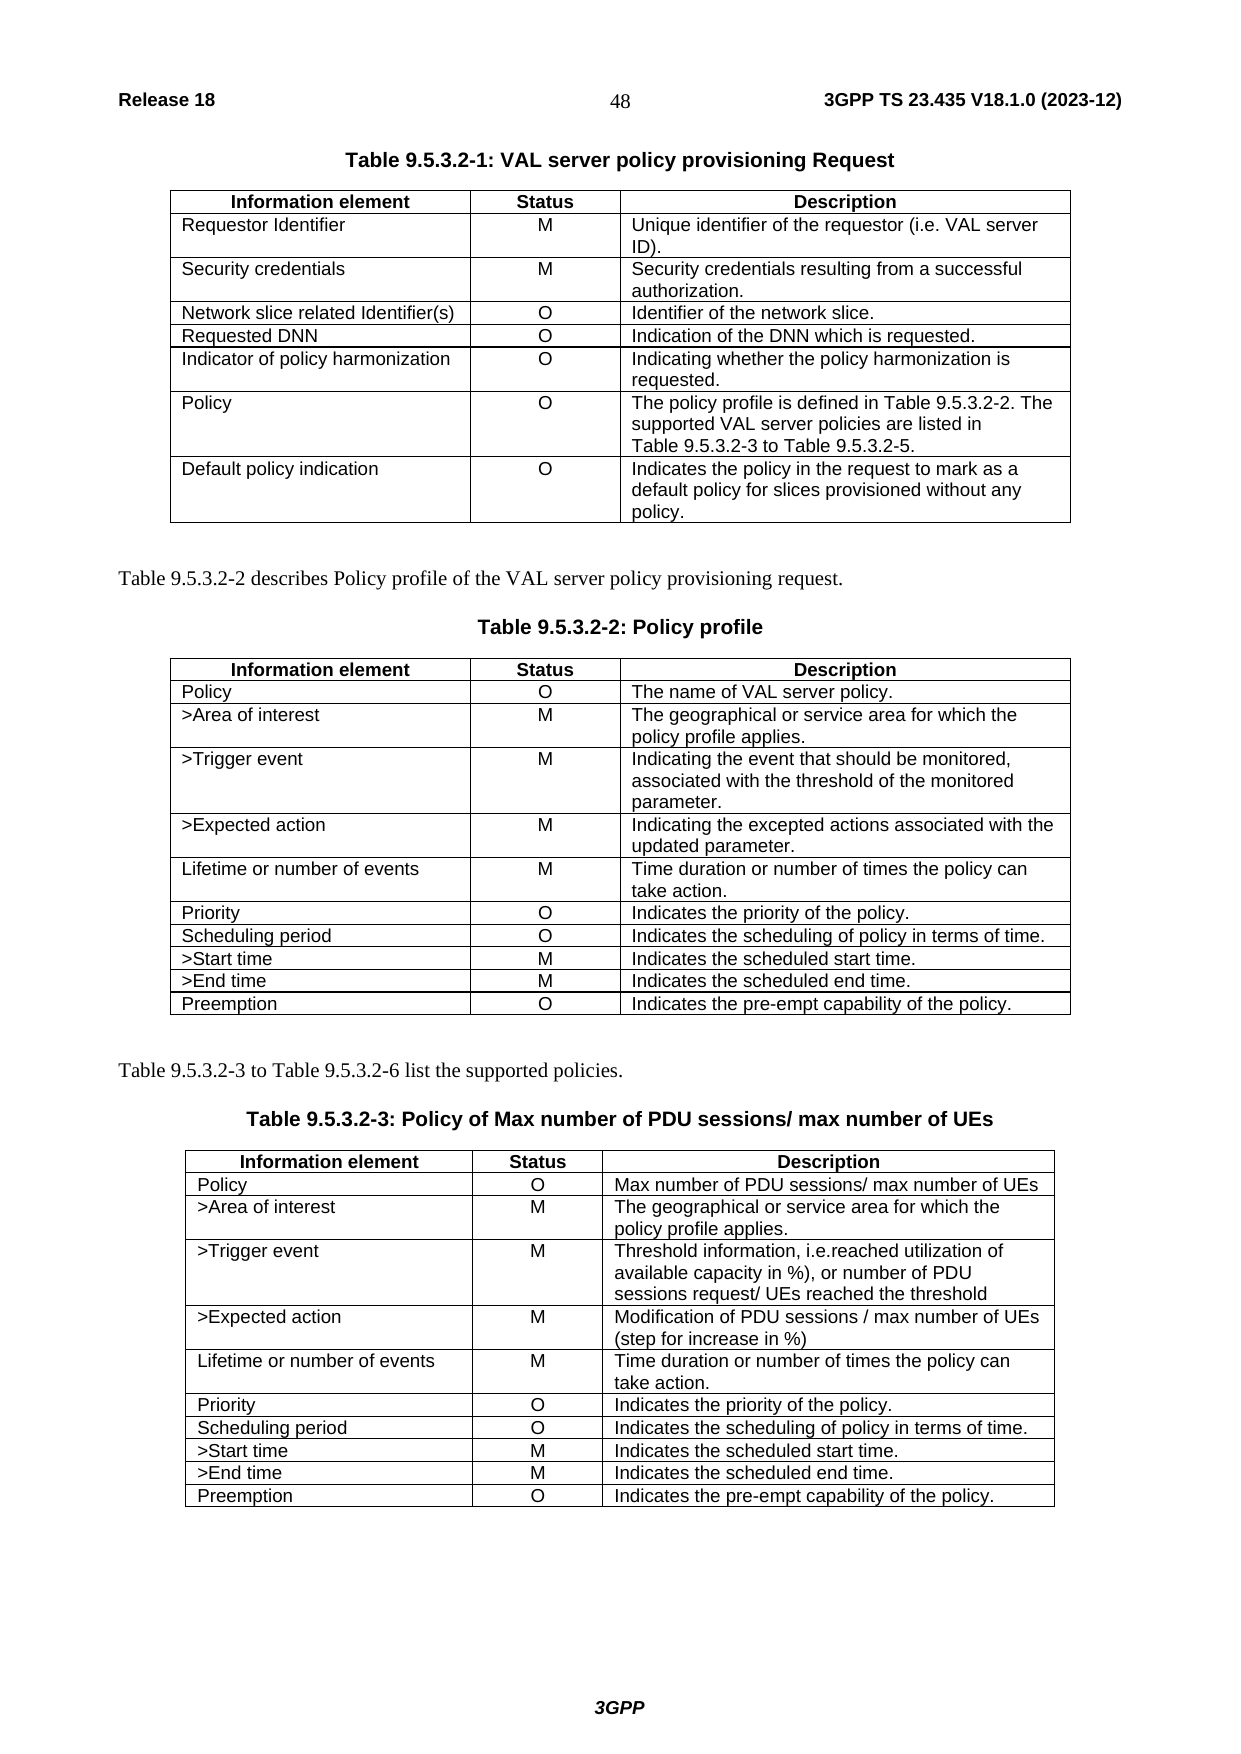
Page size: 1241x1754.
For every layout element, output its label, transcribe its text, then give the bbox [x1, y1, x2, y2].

table_cell Indicates the pre-empt capability of the policy. [621, 993, 1070, 1014]
table_cell Indicates the priority of the policy. [621, 902, 1070, 924]
table_cell Lifetime or number of events [171, 858, 470, 901]
table_cell Modification of PDU sessions / max number of UEs (step for increase in %) [603, 1306, 1054, 1349]
table_cell Indicates the scheduled end time. [621, 970, 1070, 991]
table_cell O [471, 302, 620, 324]
table_cell Lifetime or number of events [186, 1350, 472, 1393]
table_cell Indication of the DNN which is requested. [621, 325, 1070, 346]
table_header Description [621, 659, 1070, 680]
table_cell Preemption [171, 993, 470, 1014]
table_cell Time duration or number of times the policy can take action. [621, 858, 1070, 901]
table_cell O [473, 1417, 602, 1438]
table_cell Indicates the scheduled start time. [603, 1439, 1054, 1461]
table_cell Time duration or number of times the policy can take action. [603, 1350, 1054, 1393]
table_cell Indicates the scheduled end time. [603, 1462, 1054, 1483]
table_cell M [473, 1196, 602, 1239]
text Table 9.5.3.2-2 describes Policy profile of the VAL server policy provisioning request. [118, 566, 1122, 590]
table_cell O [471, 392, 620, 456]
table_cell Indicates the priority of the policy. [603, 1394, 1054, 1416]
table_header Information element [171, 659, 470, 680]
table_header Information element [171, 191, 470, 213]
table_cell M [471, 858, 620, 901]
table_cell M [473, 1350, 602, 1393]
table_cell O [471, 325, 620, 346]
table_cell Default policy indication [171, 457, 470, 522]
table_cell >End time [186, 1462, 472, 1483]
table_cell M [471, 970, 620, 991]
table_cell Indicating the event that should be monitored, associated with the threshold of the monitored parameter. [621, 748, 1070, 813]
table_cell Scheduling period [171, 925, 470, 946]
table_header Status [471, 191, 620, 213]
table_cell Priority [171, 902, 470, 924]
table_cell O [471, 925, 620, 946]
table_cell O [471, 993, 620, 1014]
table_cell O [473, 1485, 602, 1506]
table_cell Identifier of the network slice. [621, 302, 1070, 324]
table_header Description [603, 1151, 1054, 1172]
text Table 9.5.3.2-3 to Table 9.5.3.2-6 list the supported policies. [118, 1058, 1122, 1082]
table_header Information element [186, 1151, 472, 1172]
table_cell Requested DNN [171, 325, 470, 346]
table_cell Indicates the pre-empt capability of the policy. [603, 1485, 1054, 1506]
table_cell Indicator of policy harmonization [171, 348, 470, 391]
table_cell Indicates the scheduling of policy in terms of time. [621, 925, 1070, 946]
table_cell Threshold information, i.e.reached utilization of available capacity in %), or number of PDU sessions request/ UEs reached the threshold [603, 1240, 1054, 1305]
table_cell O [471, 681, 620, 703]
table_cell M [473, 1462, 602, 1483]
table_cell M [471, 704, 620, 747]
table_cell Unique identifier of the requestor (i.e. VAL server ID). [621, 214, 1070, 257]
table_cell M [471, 748, 620, 813]
table_cell O [473, 1173, 602, 1195]
table_cell O [471, 348, 620, 391]
table_cell O [471, 457, 620, 522]
table_cell >Area of interest [186, 1196, 472, 1239]
table_cell M [471, 814, 620, 857]
table_cell Indicating whether the policy harmonization is requested. [621, 348, 1070, 391]
text Table 9.5.3.2-3: Policy of Max number of PDU sessions/ max number of UEs [118, 1107, 1122, 1131]
table_cell Network slice related Identifier(s) [171, 302, 470, 324]
table_cell M [471, 258, 620, 301]
table_cell >Start time [171, 947, 470, 969]
table_cell M [473, 1306, 602, 1349]
table_cell M [471, 214, 620, 257]
table_cell Policy [186, 1173, 472, 1195]
table_cell Indicates the policy in the request to mark as a default policy for slices provisioned without any policy. [621, 457, 1070, 522]
table_cell Indicates the scheduling of policy in terms of time. [603, 1417, 1054, 1438]
table_cell Max number of PDU sessions/ max number of UEs [603, 1173, 1054, 1195]
table_cell Policy [171, 681, 470, 703]
table_cell Security credentials resulting from a successful authorization. [621, 258, 1070, 301]
table_cell >Trigger event [186, 1240, 472, 1305]
table_cell >Expected action [171, 814, 470, 857]
table_cell The geographical or service area for which the policy profile applies. [621, 704, 1070, 747]
table_cell Indicating the excepted actions associated with the updated parameter. [621, 814, 1070, 857]
table_cell M [473, 1240, 602, 1305]
table_cell Security credentials [171, 258, 470, 301]
table_cell O [473, 1394, 602, 1416]
table_cell The geographical or service area for which the policy profile applies. [603, 1196, 1054, 1239]
table_cell >Start time [186, 1439, 472, 1461]
table_cell Priority [186, 1394, 472, 1416]
table_cell >Trigger event [171, 748, 470, 813]
table_cell Requestor Identifier [171, 214, 470, 257]
table_header Status [473, 1151, 602, 1172]
table_cell M [471, 947, 620, 969]
table_cell Policy [171, 392, 470, 456]
table_cell >End time [171, 970, 470, 991]
table_cell O [471, 902, 620, 924]
table_header Description [621, 191, 1070, 213]
table_cell Indicates the scheduled start time. [621, 947, 1070, 969]
text Table 9.5.3.2-1: VAL server policy provisioning Request [118, 147, 1122, 171]
table_header Status [471, 659, 620, 680]
table_cell M [473, 1439, 602, 1461]
table_cell Scheduling period [186, 1417, 472, 1438]
table_cell >Expected action [186, 1306, 472, 1349]
table_cell >Area of interest [171, 704, 470, 747]
table_cell The name of VAL server policy. [621, 681, 1070, 703]
table_cell Preemption [186, 1485, 472, 1506]
table_cell The policy profile is defined in Table 9.5.3.2-2. The supported VAL server policies are listed in Table 9.5.3.2-3 to Table 9.5.3.2-5. [621, 392, 1070, 456]
text Table 9.5.3.2-2: Policy profile [118, 615, 1122, 639]
